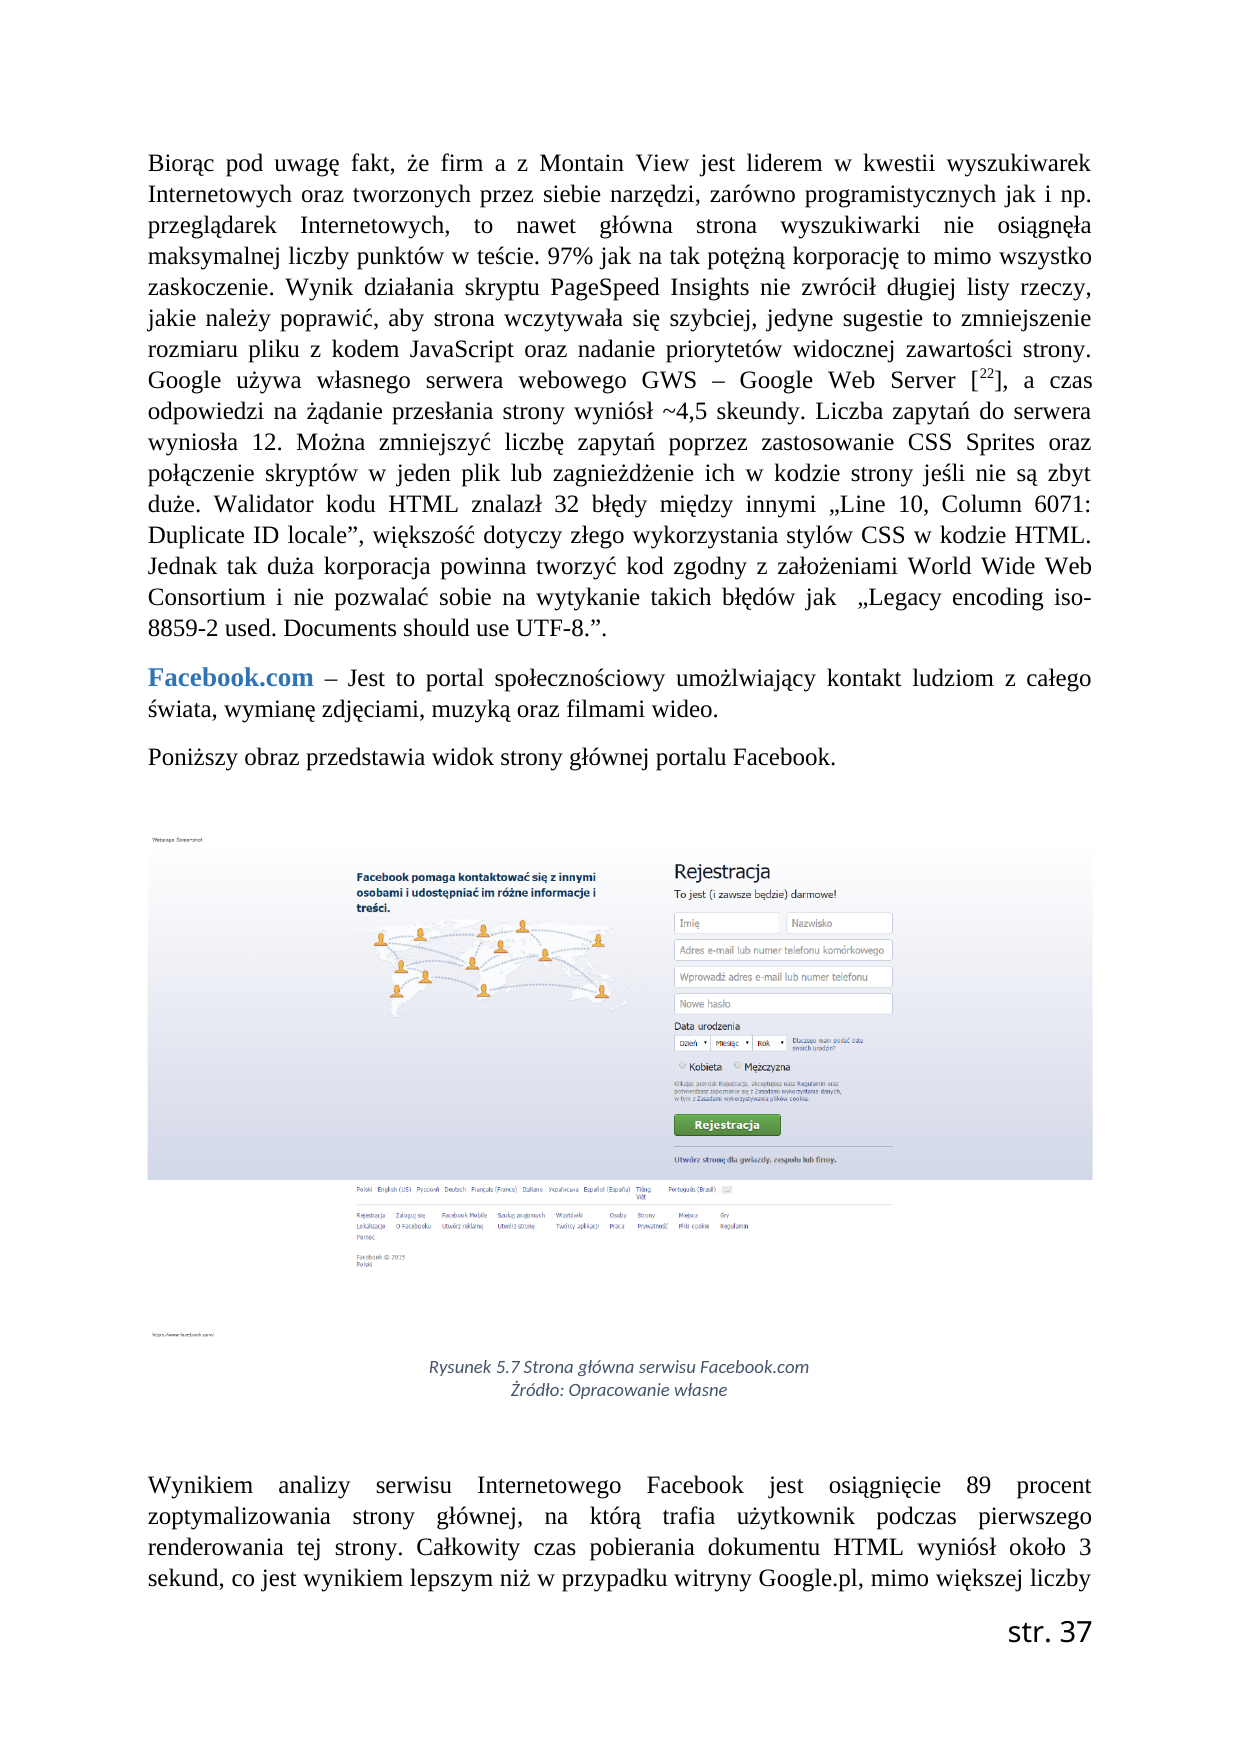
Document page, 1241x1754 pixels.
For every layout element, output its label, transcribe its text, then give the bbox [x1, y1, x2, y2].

text Poniższy obraz przedstawia widok strony głównej portalu Facebook. [148, 742, 1093, 771]
picture [147, 837, 1093, 1337]
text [148, 1470, 1093, 1592]
text Biorąc pod uwagę fakt, że firm a z Montain View jest liderem w kwestii wyszukiwarek Internetowych oraz tworzonych przez siebie narzędzi, zarówno programistycznych jak i np. przeglądarek Internetowych, to nawet główna strona wyszukiwarki nie osiągnęła maksymalnej liczby punktów w teście. 97% jak na tak potężną korporację to mimo wszystko zaskoczenie. Wynik działania skryptu PageSpeed Insights nie zwrócił długiej listy rzeczy, jakie należy poprawić, aby strona wczytywała się szybciej, jedyne sugestie to zmniejszenie rozmiaru pliku z kodem JavaScript oraz nadanie priorytetów widocznej zawartości strony. Google używa własnego serwera webowego GWS – Google Web Server [], a czas odpowiedzi na żądanie przesłania strony wyniósł ~4,5 skeundy. Liczba zapytań do serwera wyniosła 12. Można zmniejszyć liczbę zapytań poprzez zastosowanie CSS Sprites oraz połączenie skryptów w jeden plik lub zagnieżdżenie ich w kodzie strony jeśli nie są zbyt duże. Walidator kodu HTML znalazł 32 błędy między innymi „Line 10, Column 6071: Duplicate ID locale”, większość dotyczy złego wykorzystania stylów CSS w kodzie HTML. Jednak tak duża korporacja powinna tworzyć kod zgodny z założeniami World Wide Web Consortium i nie pozwalać sobie na wytykanie takich błędów jak „Legacy encoding iso-8859-2 used. Documents should use UTF-8.”. [148, 148, 1093, 642]
text Facebook.com – Jest to portal społecznościowy umożlwiający kontakt ludziom z całego świata, wymianę zdjęciami, muzyką oraz filmami wideo. [148, 661, 1093, 723]
